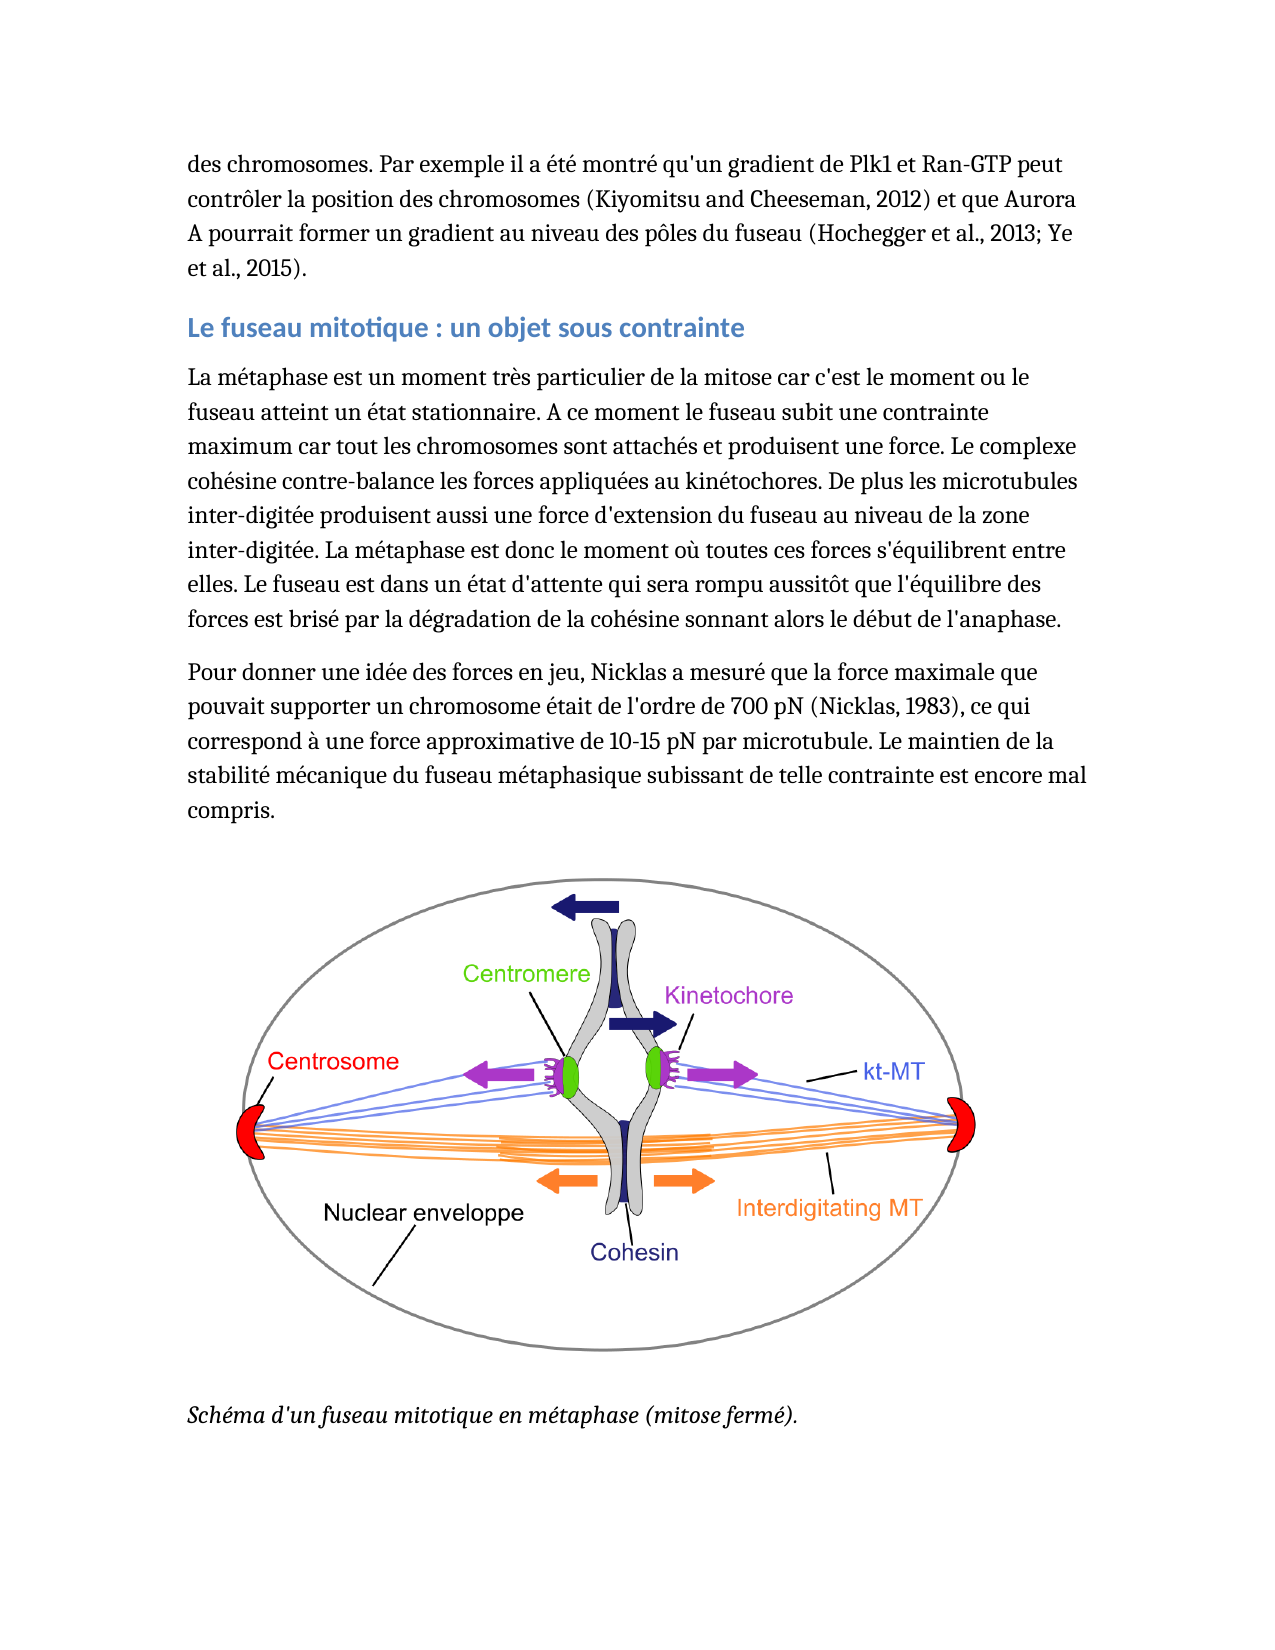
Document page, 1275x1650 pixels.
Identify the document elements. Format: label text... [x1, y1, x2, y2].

picture [206, 848, 1005, 1381]
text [187, 150, 1087, 282]
text La métaphase est un moment très particulier de la mitose car c'est le moment ou le fuseau atteint un état stationnaire. A ce moment le fuseau subit une contrainte maximum car tout les chromosomes sont attachés et produisent une force. Le complexe cohésine contre-balance les forces appliquées au kinétochores. De plus les microtubules inter-digitée produisent aussi une force d'extension du fuseau au niveau de la zone inter-digitée. La métaphase est donc le moment où toutes ces forces s'équilibrent entre elles. Le fuseau est dans un état d'attente qui sera rompu aussitôt que l'équilibre des forces est brisé par la dégradation de la cohésine sonnant alors le début de l'anaphase. [187, 363, 1087, 633]
text Schéma d'un fuseau mitotique en métaphase (mitose fermé). [187, 1401, 1087, 1430]
subtitle Le fuseau mitotique : un objet sous contrainte [187, 309, 1087, 344]
text Pour donner une idée des forces en jeu, Nicklas a mesuré que la force maximale que pouvait supporter un chromosome était de l'ordre de 700 pN (Nicklas, 1983), ce qui correspond à une force approximative de 10-15 pN par microtubule. Le maintien de la stabilité mécanique du fuseau métaphasique subissant de telle contrainte est encore mal compris. [187, 658, 1087, 824]
